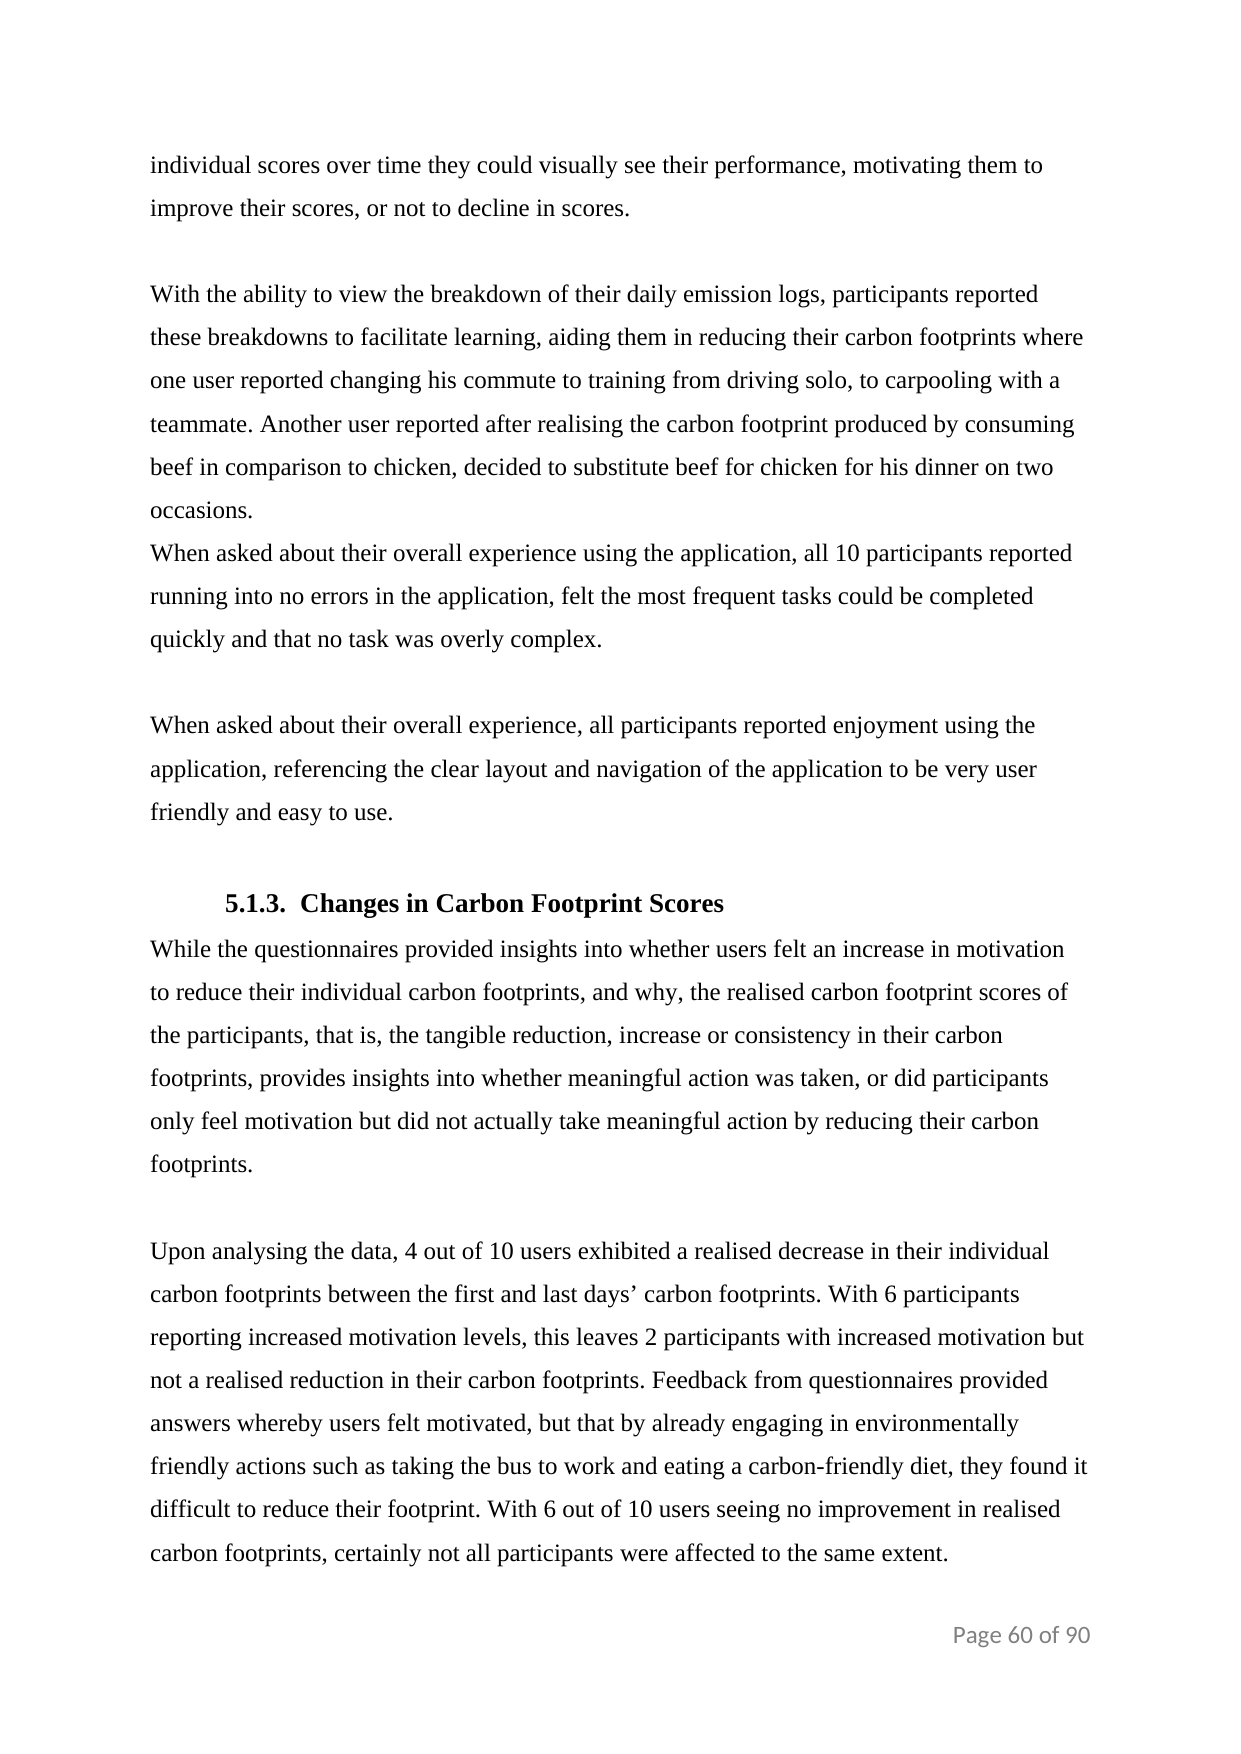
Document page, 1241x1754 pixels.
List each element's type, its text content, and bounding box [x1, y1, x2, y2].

text Upon analysing the data, 4 out of 10 users exhibited a realised decrease in their individual carbon footprints between the first and last days’ carbon footprints. With 6 participants reporting increased motivation levels, this leaves 2 participants with increased motivation but not a realised reduction in their carbon footprints. Feedback from questionnaires provided answers whereby users felt motivated, but that by already engaging in environmentally friendly actions such as taking the bus to work and eating a carbon-friendly diet, they found it difficult to reduce their footprint. With 6 out of 10 users seeing no improvement in realised carbon footprints, certainly not all participants were affected to the same extent. [150, 1236, 1090, 1566]
text When asked about their overall experience using the application, all 10 participants reported running into no errors in the application, felt the most frequent tasks could be completed quickly and that no task was overly complex. [150, 538, 1090, 653]
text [150, 150, 1090, 222]
text With the ability to view the breakdown of their daily emission logs, participants reported these breakdowns to facilitate learning, aiding them in reducing their carbon footprints where one user reported changing his commute to training from driving solo, to carpooling with a teammate. Another user reported after realising the carbon footprint produced by consuming beef in comparison to chicken, decided to substitute beef for chicken for his dinner on two occasions. [150, 279, 1090, 524]
text When asked about their overall experience, all participants reported enjoyment using the application, referencing the clear layout and navigation of the application to be very user friendly and easy to use. [150, 711, 1090, 826]
subtitle Changes in Carbon Footprint Scores [209, 887, 1090, 918]
text While the questionnaires provided insights into whether users felt an increase in motivation to reduce their individual carbon footprints, and why, the realised carbon footprint scores of the participants, that is, the tangible reduction, increase or consistency in their carbon footprints, provides insights into whether meaningful action was taken, or did participants only feel motivation but did not actually take meaningful action by reducing their carbon footprints. [150, 934, 1090, 1178]
